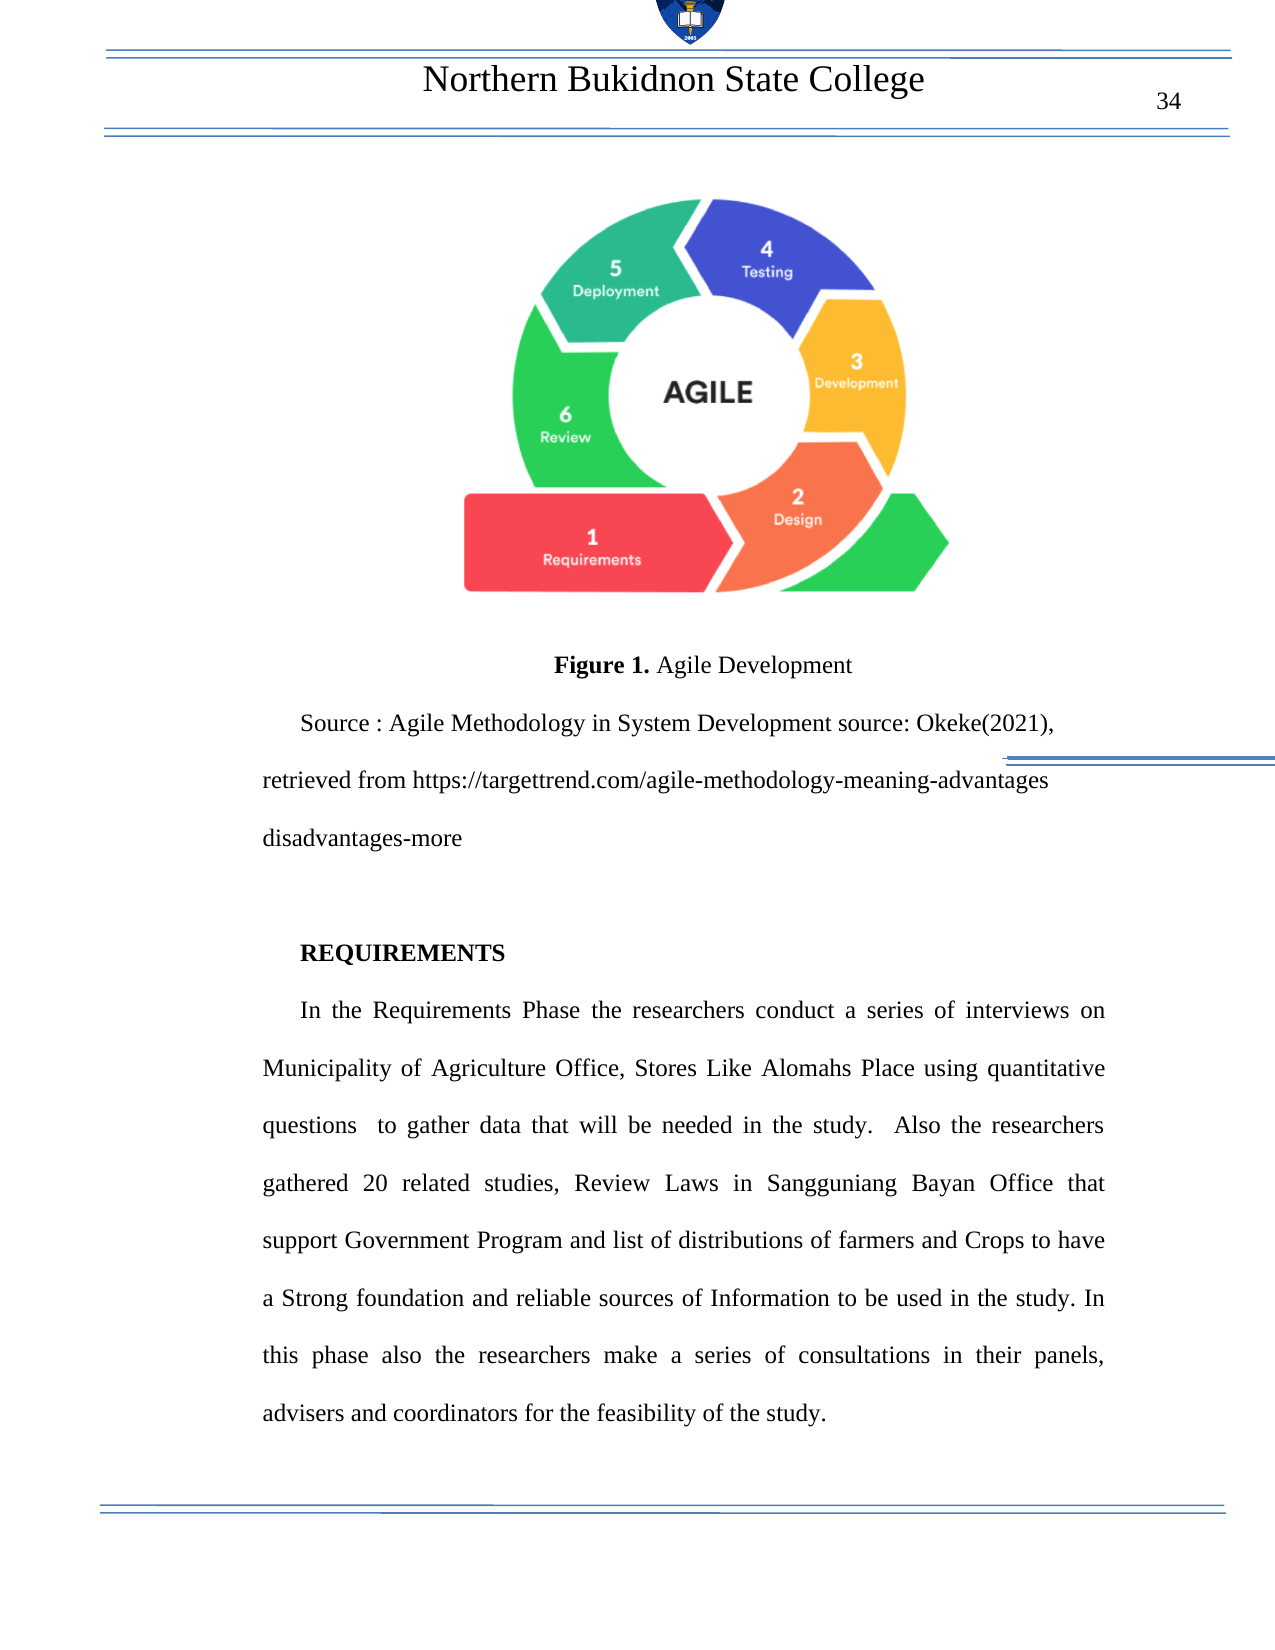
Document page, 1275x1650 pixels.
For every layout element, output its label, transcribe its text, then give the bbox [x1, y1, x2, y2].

picture [635, 0, 745, 48]
text REQUIREMENTS [262, 938, 1106, 967]
text Figure 1. Agile Development [262, 650, 1106, 679]
picture [407, 171, 999, 622]
text Source : Agile Methodology in System Development source: Okeke(2021), retrieved from https://targettrend.com/agile-methodology-meaning-advantages [262, 708, 1106, 794]
text In the Requirements Phase the researchers conduct a series of interviews on Municipality of Agriculture Office, Stores Like Alomahs Place using quantitative questions to gather data that will be needed in the study. Also the researchers gathered 20 related studies, Review Laws in Sangguniang Bayan Office that support Government Program and list of distributions of farmers and Crops to have a Strong foundation and reliable sources of Information to be used in the study. In this phase also the researchers make a series of consultations in their panels, advisers and coordinators for the feasibility of the study. [262, 995, 1106, 1427]
text disadvantages-more [262, 823, 1106, 852]
